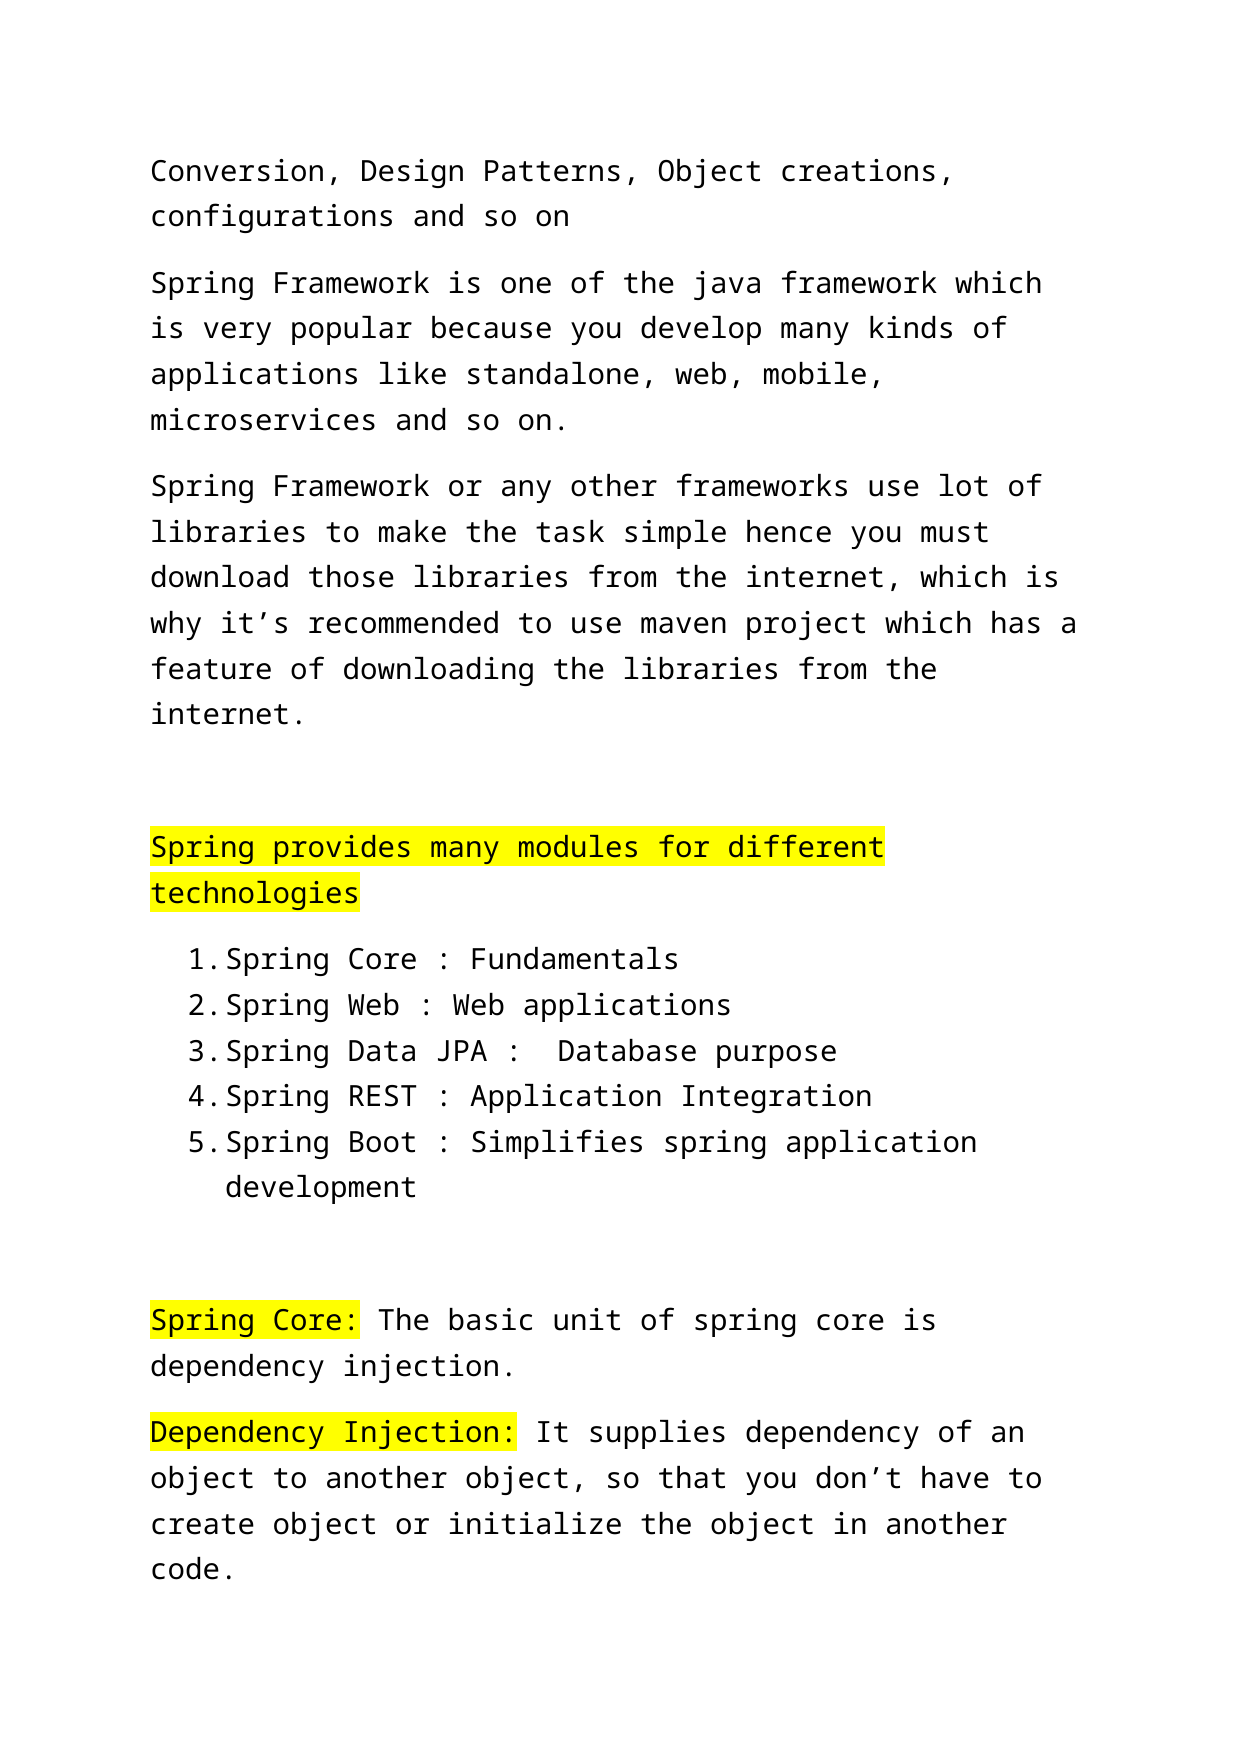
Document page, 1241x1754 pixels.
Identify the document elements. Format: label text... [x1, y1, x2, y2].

text Spring Core: The basic unit of spring core is dependency injection. [150, 1299, 1090, 1385]
list Spring Core : Fundamentals [187, 938, 1090, 978]
text Spring provides many modules for different technologies [150, 826, 1090, 912]
list Spring REST : Application Integration [187, 1075, 1090, 1115]
list Spring Web : Web applications [187, 984, 1090, 1024]
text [150, 150, 1090, 235]
text Dependency Injection: It supplies dependency of an object to another object, so that you don’t have to create object or initialize the object in another code. [150, 1412, 1090, 1588]
list Spring Data JPA : Database purpose [187, 1030, 1090, 1069]
text Spring Framework or any other frameworks use lot of libraries to make the task simple hence you must download those libraries from the internet, which is why it’s recommended to use maven project which has a feature of downloading the libraries from the internet. [150, 465, 1090, 733]
text Spring Framework is one of the java framework which is very popular because you develop many kinds of applications like standalone, web, mobile, microservices and so on. [150, 262, 1090, 439]
list Spring Boot : Simplifies spring application development [187, 1121, 1090, 1206]
